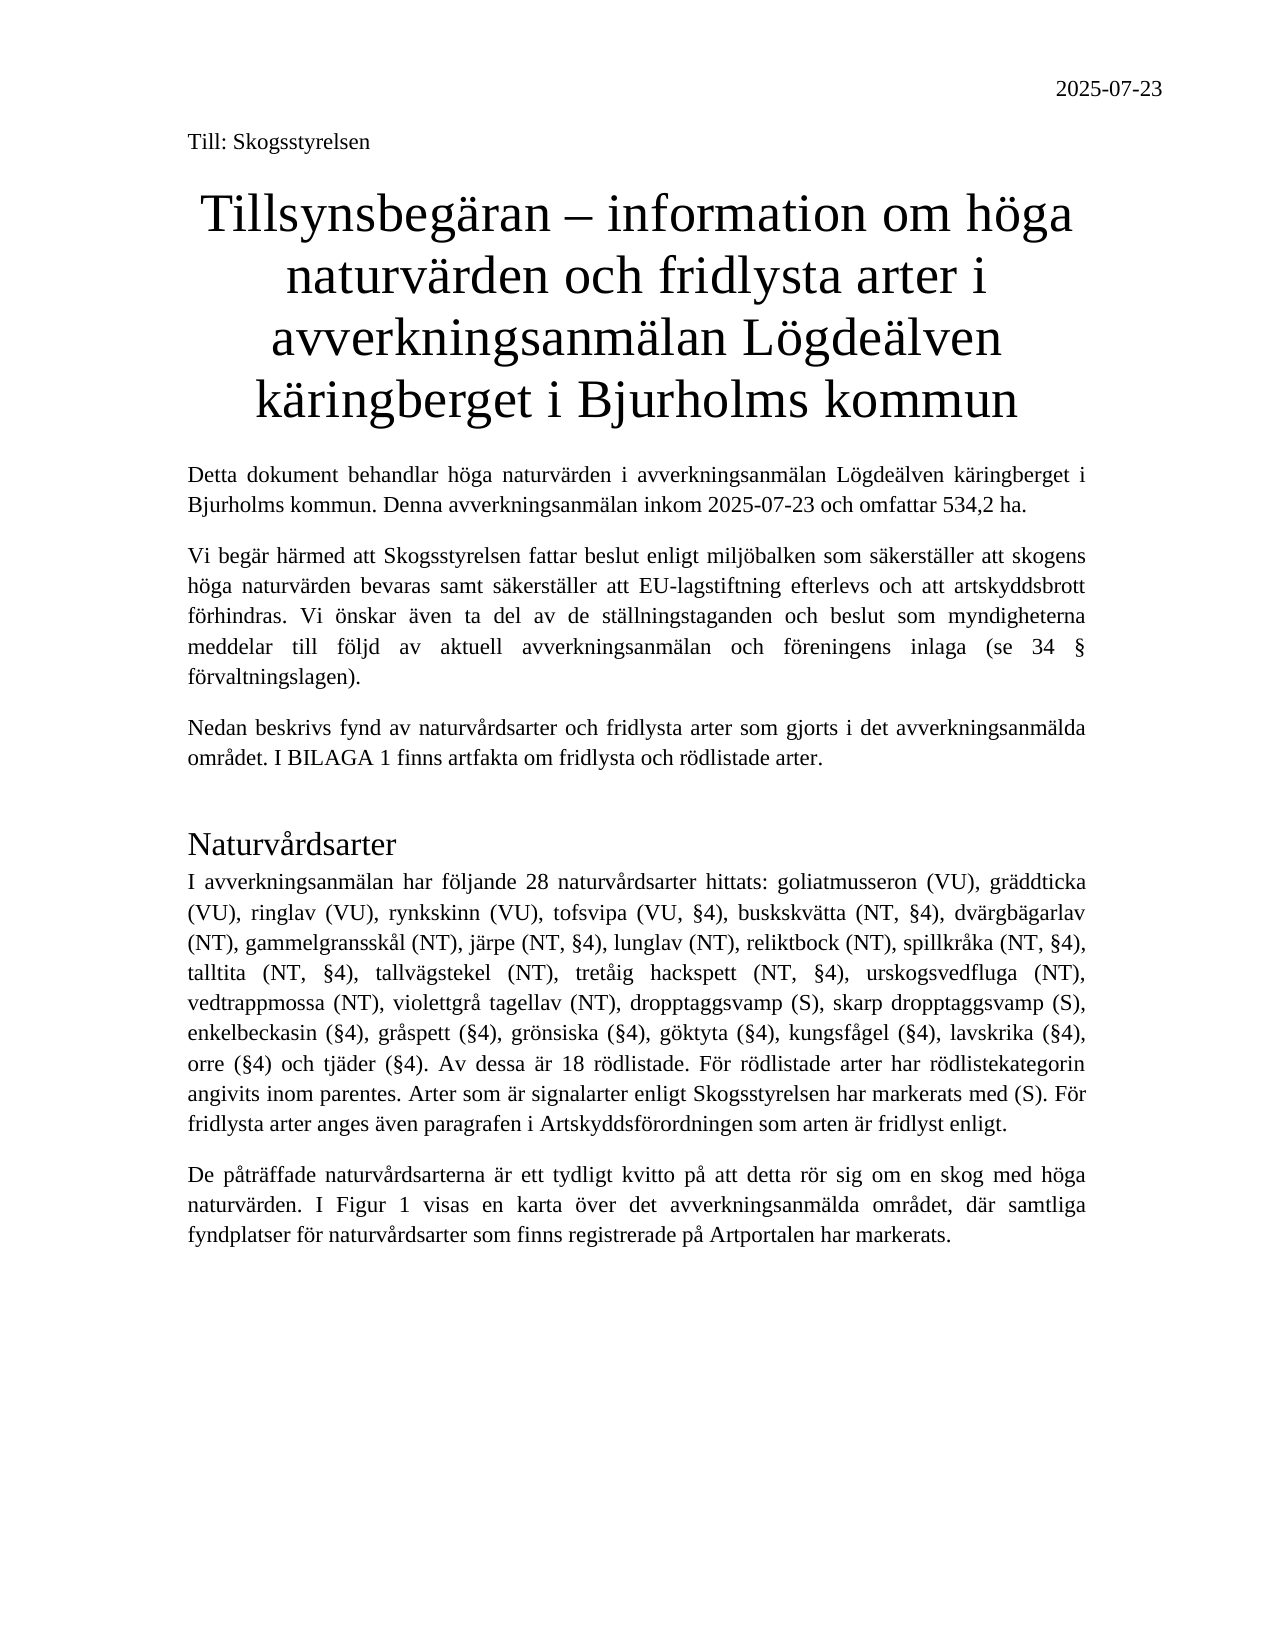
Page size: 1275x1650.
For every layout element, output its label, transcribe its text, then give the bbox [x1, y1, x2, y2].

text De påträffade naturvårdsarterna är ett tydligt kvitto på att detta rör sig om en skog med höga naturvärden. I Figur 1 visas en karta över det avverkningsanmälda området, där samtliga fyndplatser för naturvårdsarter som finns registrerade på Artportalen har markerats. [187, 1161, 1087, 1248]
text Nedan beskrivs fynd av naturvårdsarter och fridlysta arter som gjorts i det avverkningsanmälda området. I BILAGA 1 finns artfakta om fridlysta och rödlistade arter. [187, 714, 1087, 771]
text Vi begär härmed att Skogsstyrelsen fattar beslut enligt miljöbalken som säkerställer att skogens höga naturvärden bevaras samt säkerställer att EU-lagstiftning efterlevs och att artskyddsbrott förhindras. Vi önskar även ta del av de ställningstaganden och beslut som myndigheterna meddelar till följd av aktuell avverkningsanmälan och föreningens inlaga (se 34 § förvaltningslagen). [187, 542, 1087, 689]
title Tillsynsbegäran – information om höga naturvärden och fridlysta arter i avverkningsanmälan Lögdeälven käringberget i Bjurholms kommun [187, 180, 1087, 429]
text I avverkningsanmälan har följande 28 naturvårdsarter hittats: goliatmusseron (VU), gräddticka (VU), ringlav (VU), rynkskinn (VU), tofsvipa (VU, §4), buskskvätta (NT, §4), dvärgbägarlav (NT), gammelgransskål (NT), järpe (NT, §4), lunglav (NT), reliktbock (NT), spillkråka (NT, §4), talltita (NT, §4), tallvägstekel (NT), tretåig hackspett (NT, §4), urskogsvedfluga (NT), vedtrappmossa (NT), violettgrå tagellav (NT), dropptaggsvamp (S), skarp dropptaggsvamp (S), enkelbeckasin (§4), gråspett (§4), grönsiska (§4), göktyta (§4), kungsfågel (§4), lavskrika (§4), orre (§4) och tjäder (§4). Av dessa är 18 rödlistade. För rödlistade arter har rödlistekategorin angivits inom parentes. Arter som är signalarter enligt Skogsstyrelsen har markerats med (S). För fridlysta arter anges även paragrafen i Artskyddsförordningen som arten är fridlyst enligt. [187, 868, 1087, 1136]
subtitle Naturvårdsarter [187, 824, 1087, 863]
text Detta dokument behandlar höga naturvärden i avverkningsanmälan Lögdeälven käringberget i Bjurholms kommun. Denna avverkningsanmälan inkom 2025-07-23 och omfattar 534,2 ha. [187, 461, 1087, 517]
